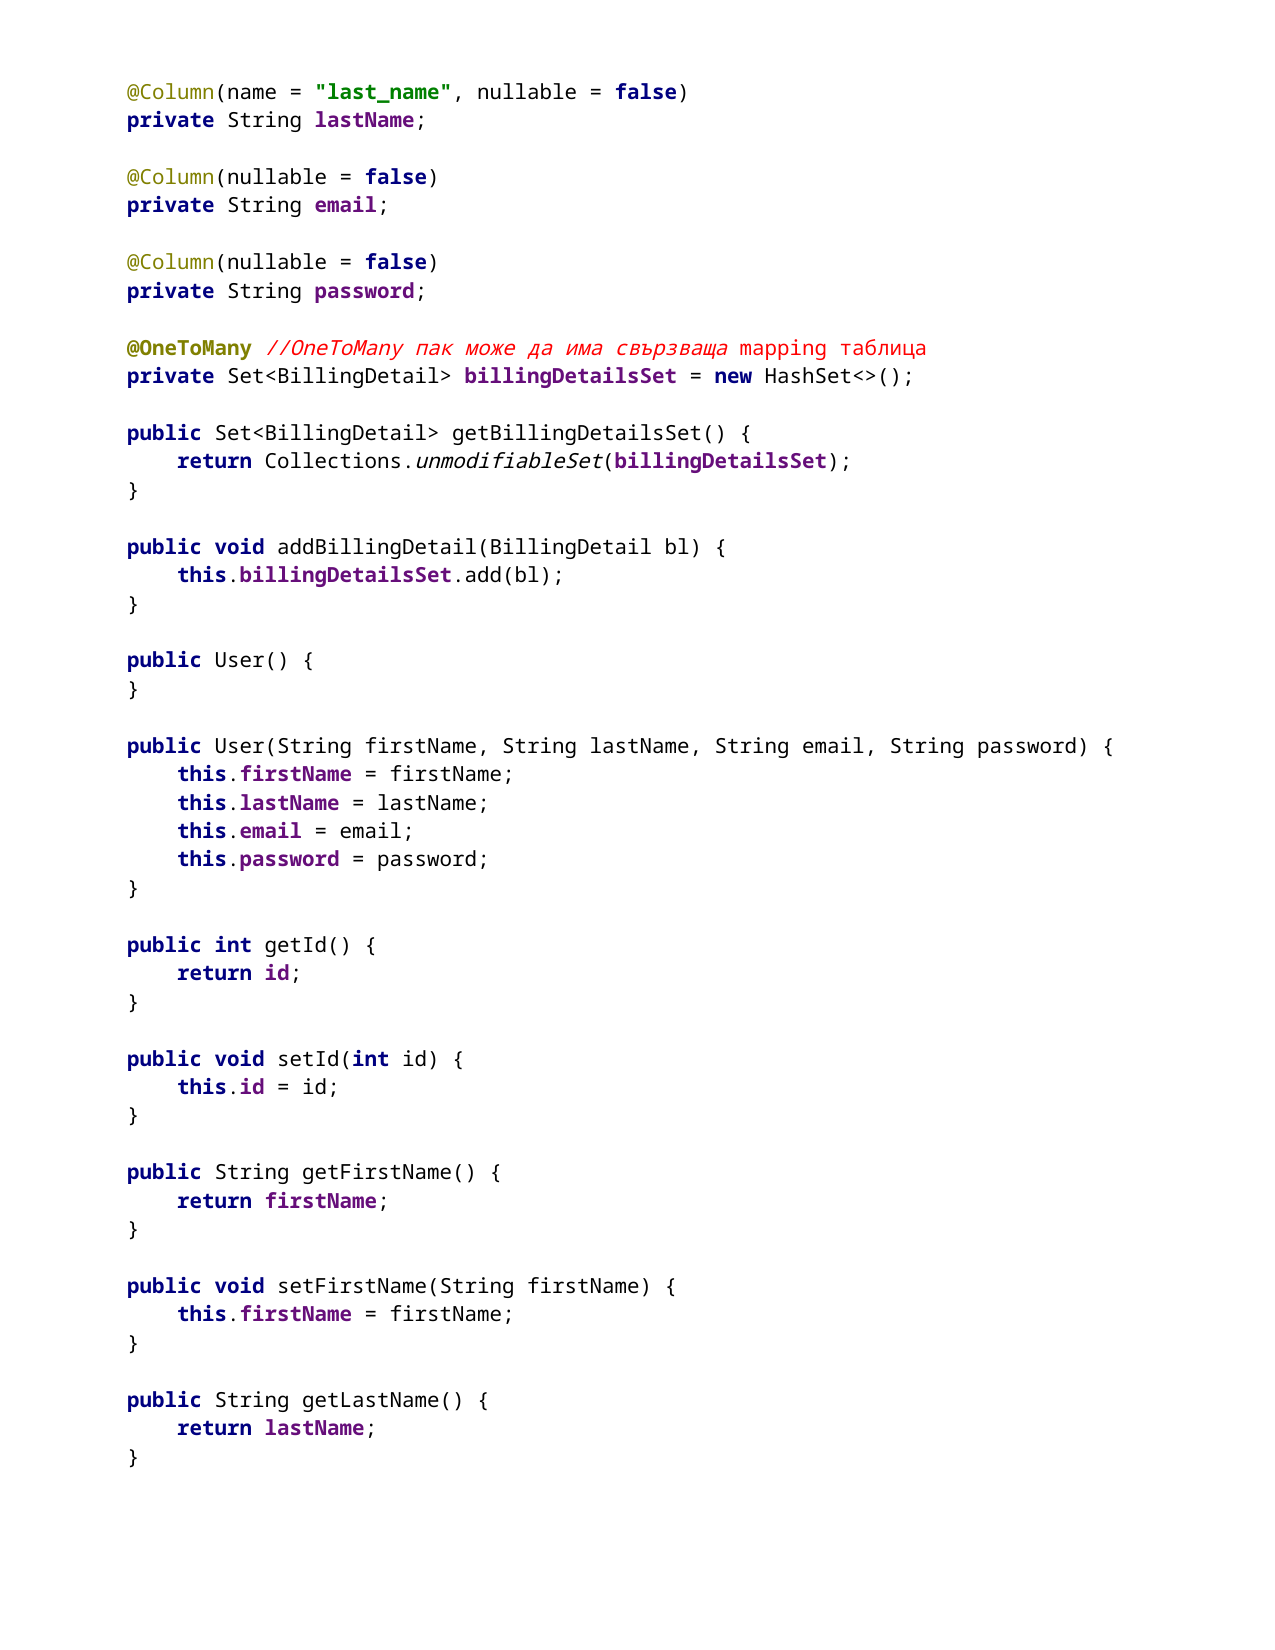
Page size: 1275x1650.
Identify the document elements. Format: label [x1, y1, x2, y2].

text [77, 77, 1198, 1499]
